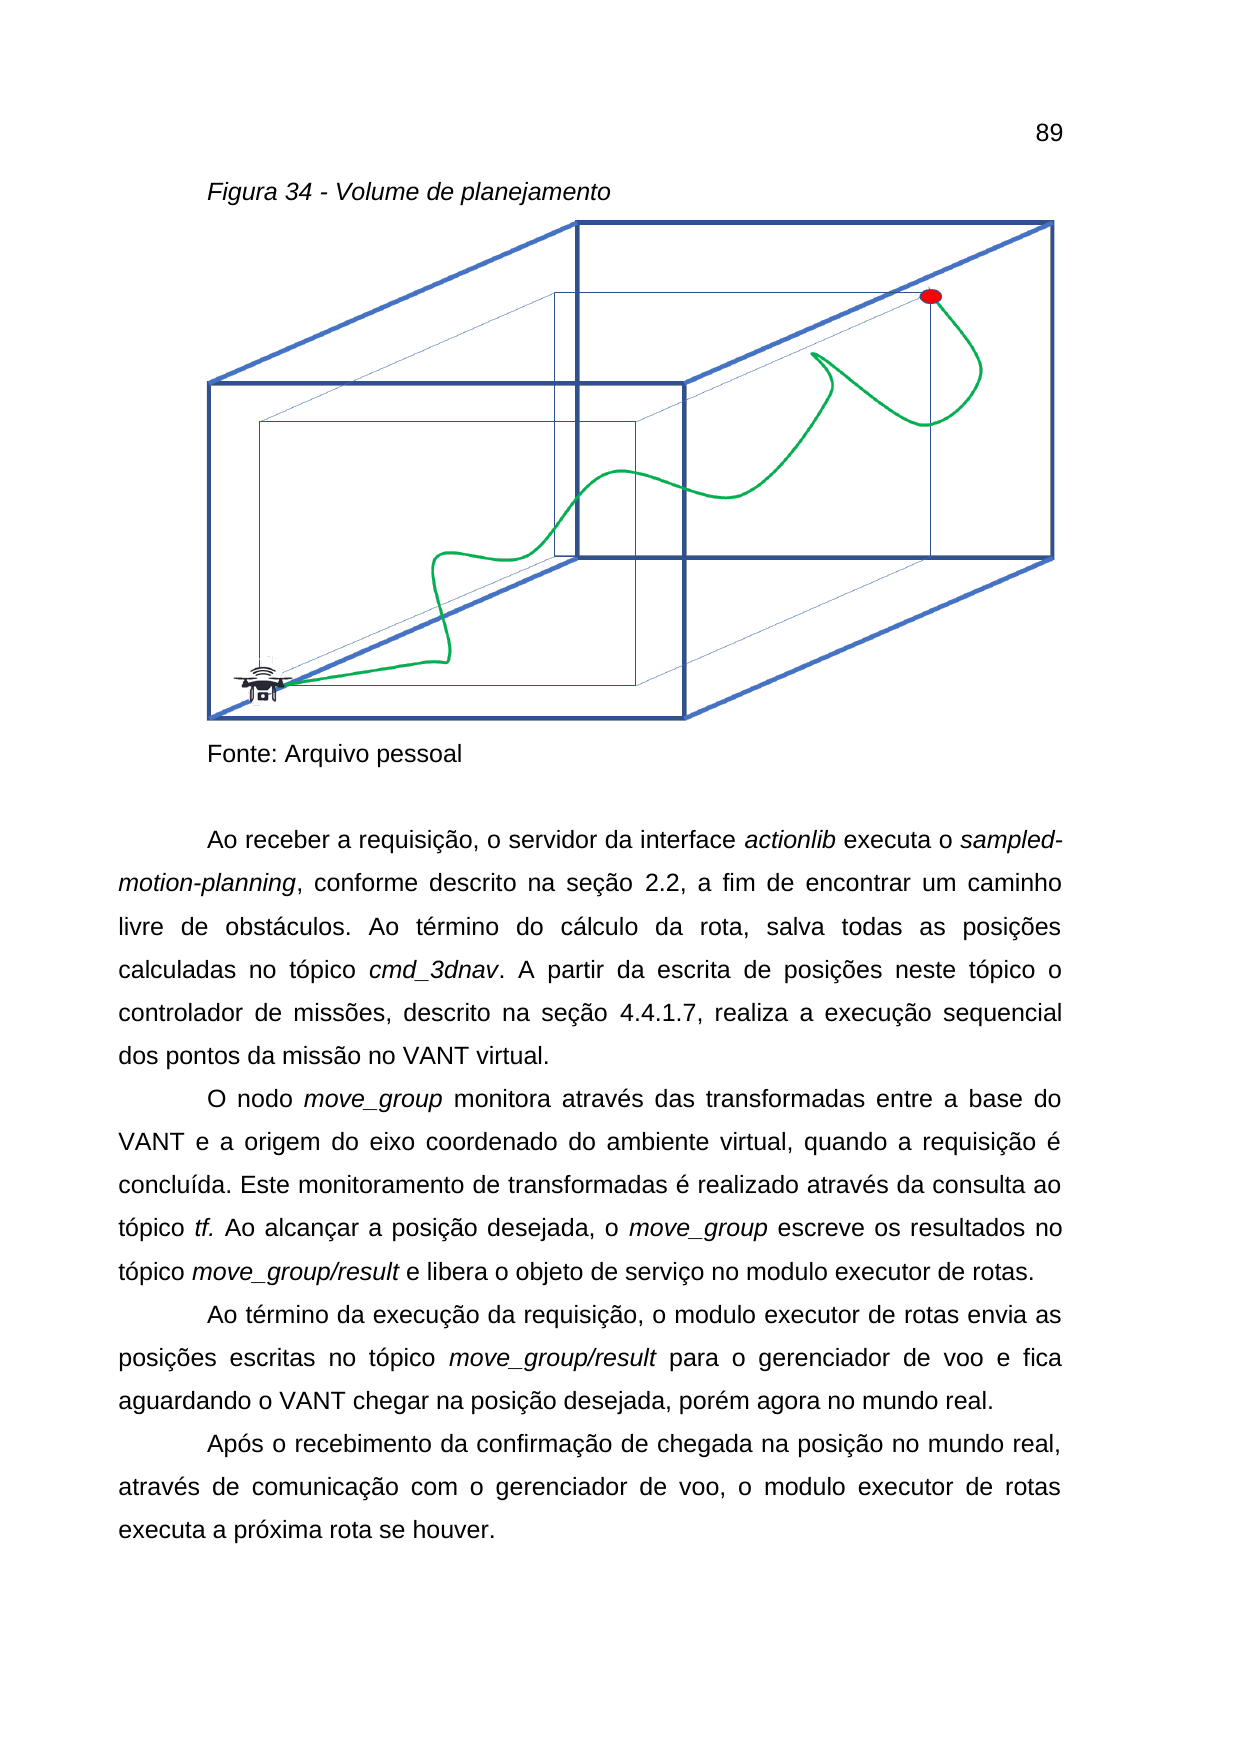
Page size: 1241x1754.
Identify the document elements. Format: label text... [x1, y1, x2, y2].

picture [206, 220, 1055, 725]
text Ao receber a requisição, o servidor da interface actionlib executa o sampled-motion-planning, conforme descrito na seção 3.2, a fim de encontrar um caminho livre de obstáculos. Ao término do cálculo da rota, salva todas as posições calculadas no tópico cmd_3dnav. A partir da escrita de posições neste tópico o controlador de missões, descrito na seção 5.4.1.7, realiza a execução sequencial dos pontos da missão no VANT virtual. [118, 825, 1063, 1069]
text Ao término da execução da requisição, o modulo executor de rotas envia as posições escritas no tópico move_group/result para o gerenciador de voo e fica aguardando o VANT chegar na posição desejada, porém agora no mundo real. [118, 1299, 1063, 1414]
text Figura 35 - Volume de planejamento [118, 177, 1063, 206]
text O nodo move_group monitora através das transformadas entre a base do VANT e a origem do eixo coordenado do ambiente virtual, quando a requisição é concluída. Este monitoramento de transformadas é realizado através da consulta ao tópico tf. Ao alcançar a posição desejada, o move_group escreve os resultados no tópico move_group/result e libera o objeto de serviço no modulo executor de rotas. [118, 1084, 1063, 1285]
text Fonte: Arquivo pessoal [118, 739, 1063, 768]
text Após o recebimento da confirmação de chegada na posição no mundo real, através de comunicação com o gerenciador de voo, o modulo executor de rotas executa a próxima rota se houver. [118, 1429, 1063, 1544]
